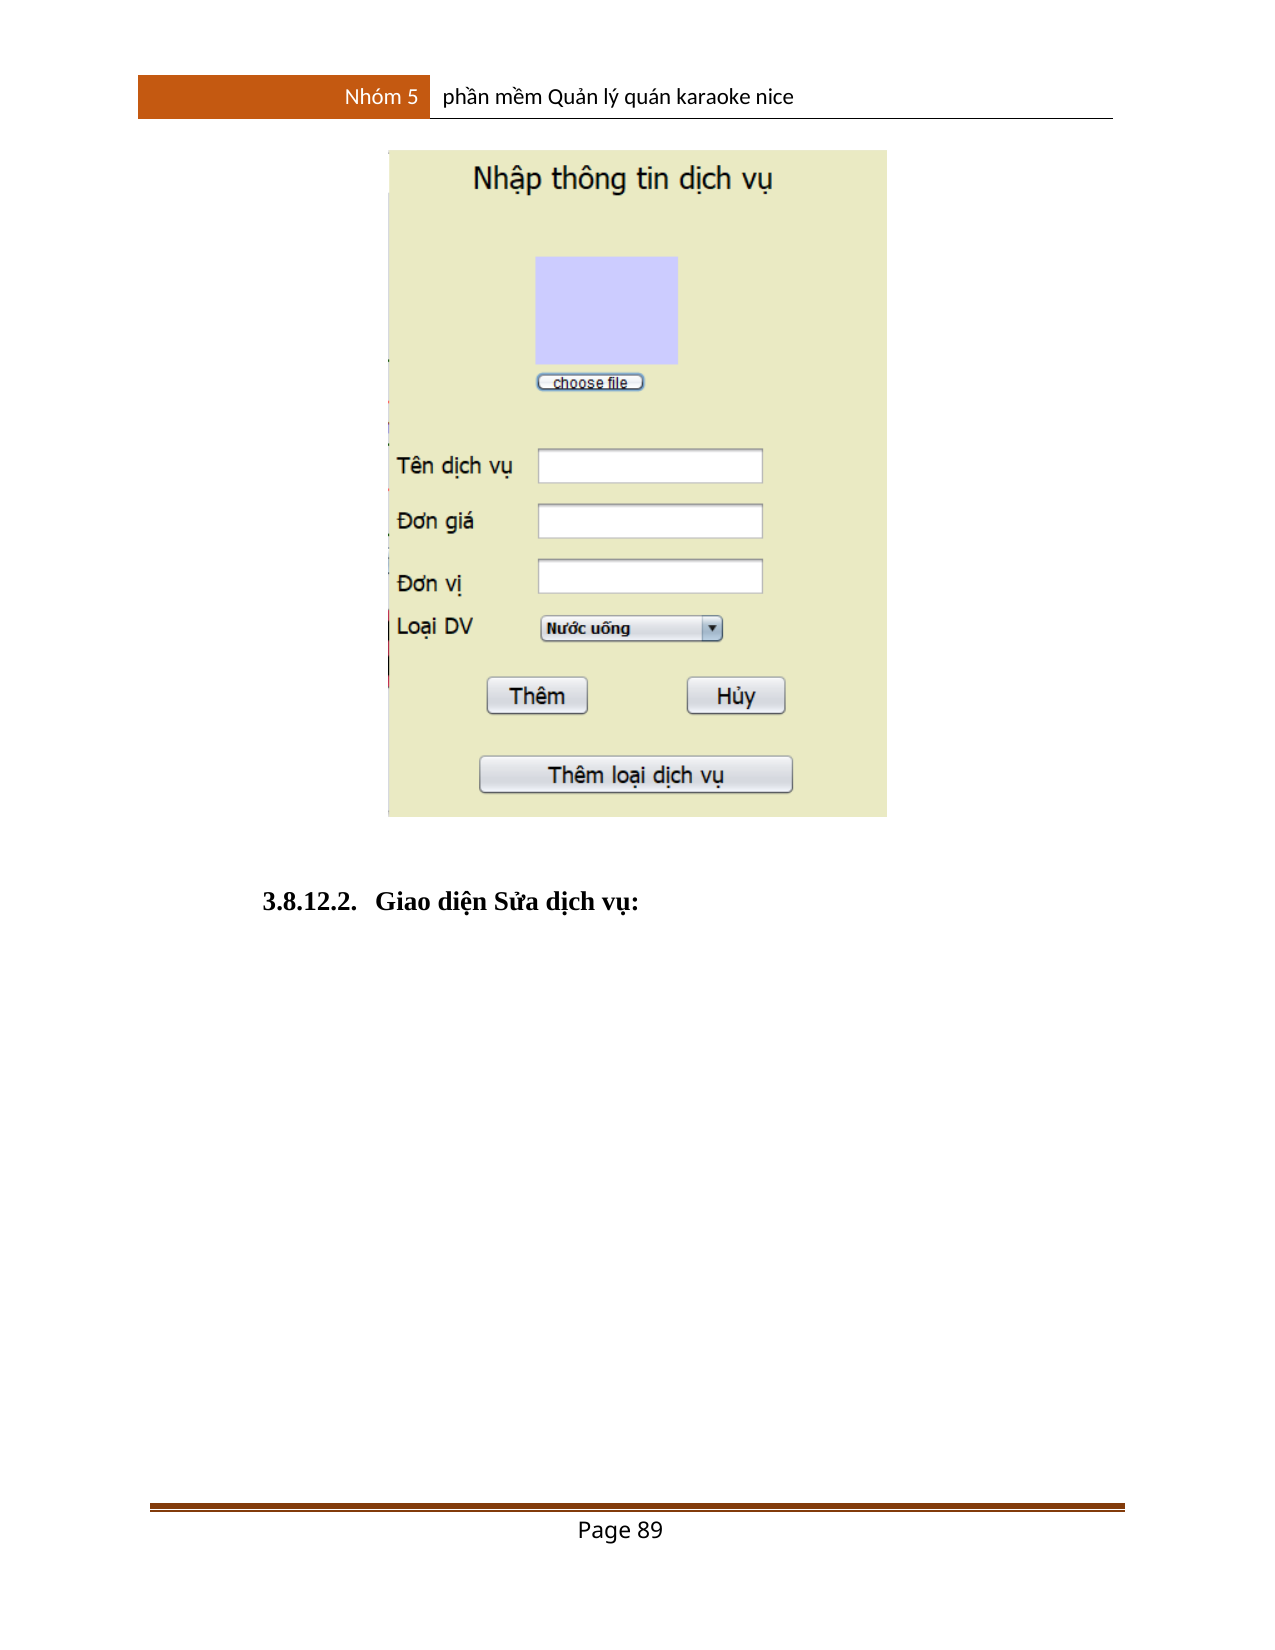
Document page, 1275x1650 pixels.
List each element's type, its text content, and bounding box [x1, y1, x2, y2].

list Giao diện Sửa dịch vụ: [262, 885, 1125, 917]
picture [388, 150, 887, 817]
